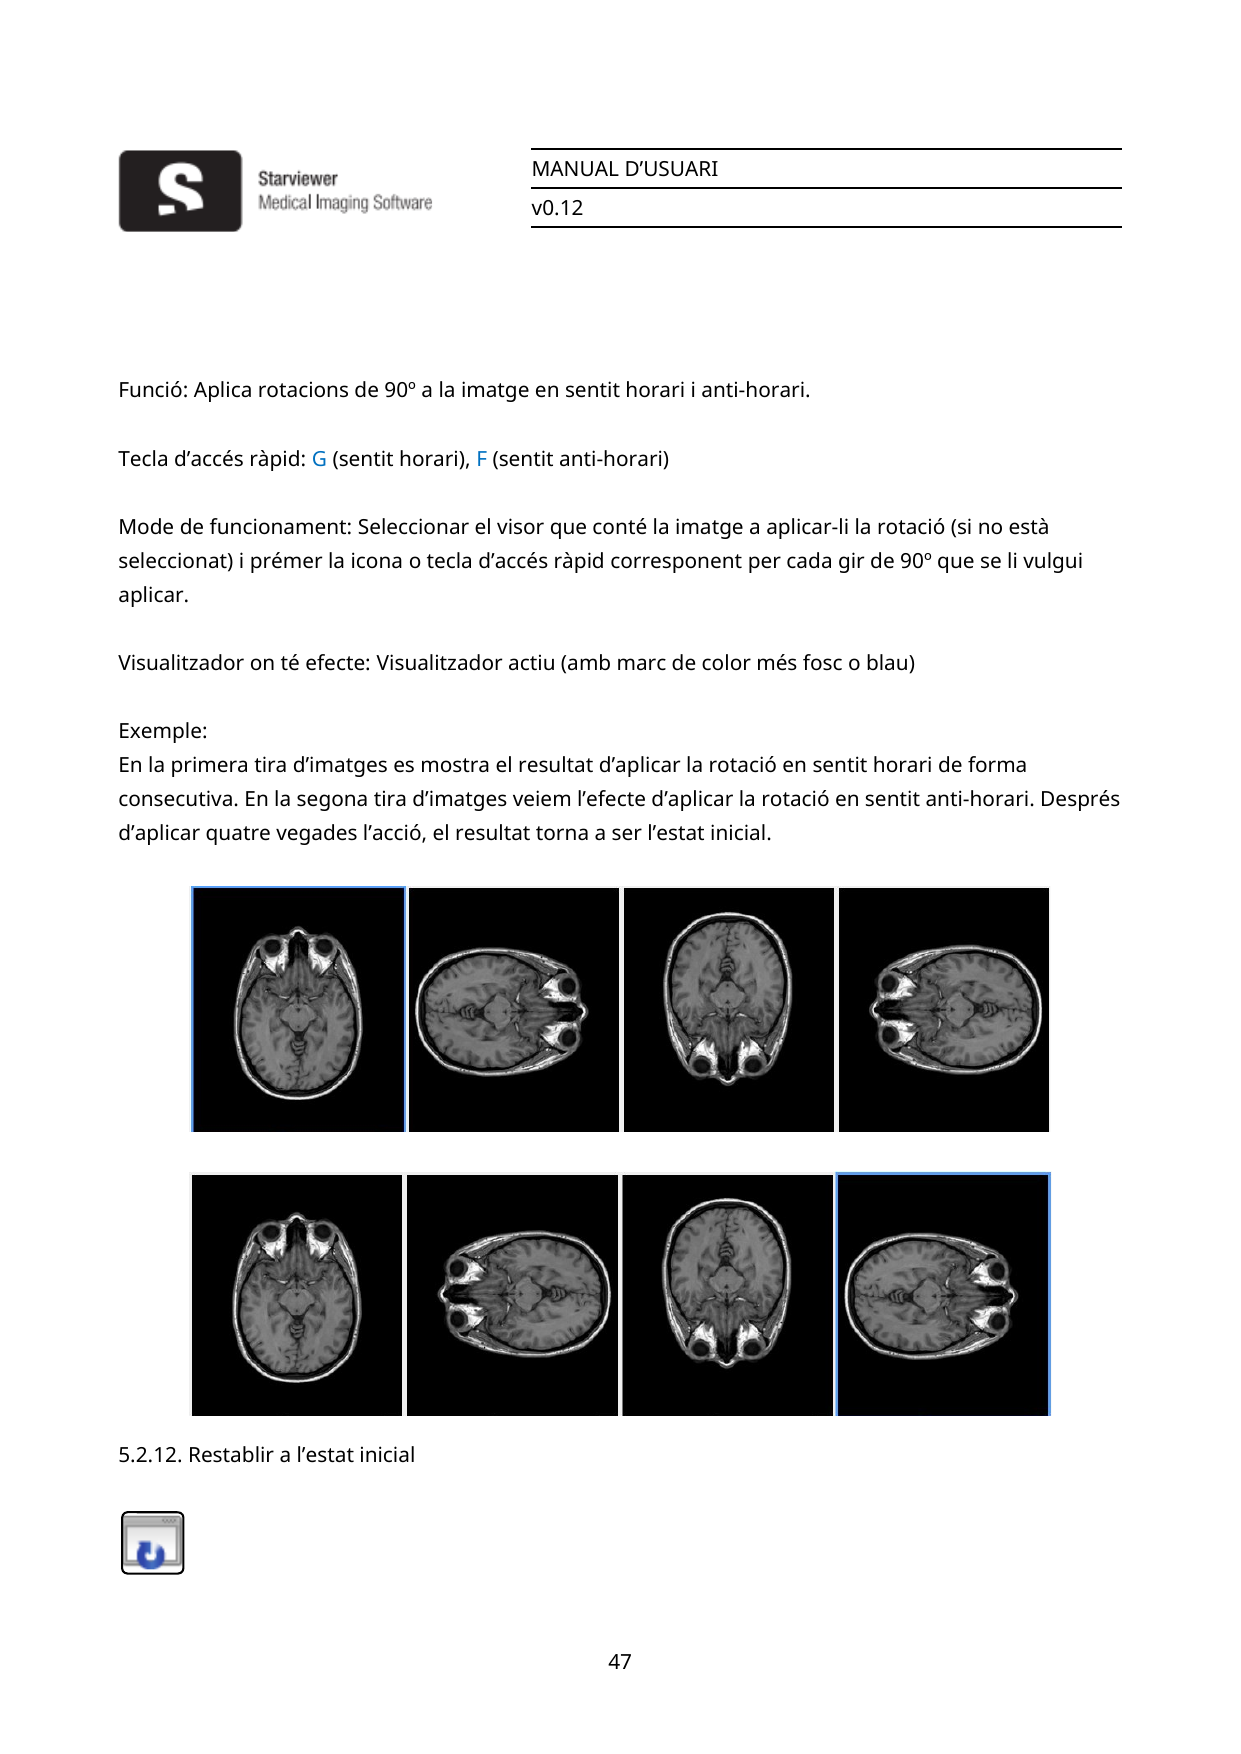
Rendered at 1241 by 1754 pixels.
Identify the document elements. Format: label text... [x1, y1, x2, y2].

text Funció: Aplica rotacions de 90º a la imatge en sentit horari i anti-horari. [118, 376, 1122, 404]
text Visualitzador on té efecte: Visualitzador actiu (amb marc de color més fosc o blau) [118, 648, 1122, 676]
picture [189, 886, 1051, 1132]
text Tecla d’accés ràpid: G (sentit horari), F (sentit anti-horari) [118, 444, 1122, 472]
text Mode de funcionament: Seleccionar el visor que conté la imatge a aplicar-li la rotació (si no està seleccionat) i prémer la icona o tecla d’accés ràpid corresponent per cada gir de 90º que se li vulgui aplicar. [118, 512, 1122, 608]
text Exemple: [118, 716, 1122, 744]
text En la primera tira d’imatges es mostra el resultat d’aplicar la rotació en sentit horari de forma consecutiva. En la segona tira d’imatges veiem l’efecte d’aplicar la rotació en sentit anti-horari. Després d’aplicar quatre vegades l’acció, el resultat torna a ser l’estat inicial. [118, 750, 1122, 847]
subtitle Restablir a l’estat inicial [118, 1440, 1122, 1468]
picture [189, 1171, 1052, 1416]
picture [124, 1514, 182, 1572]
